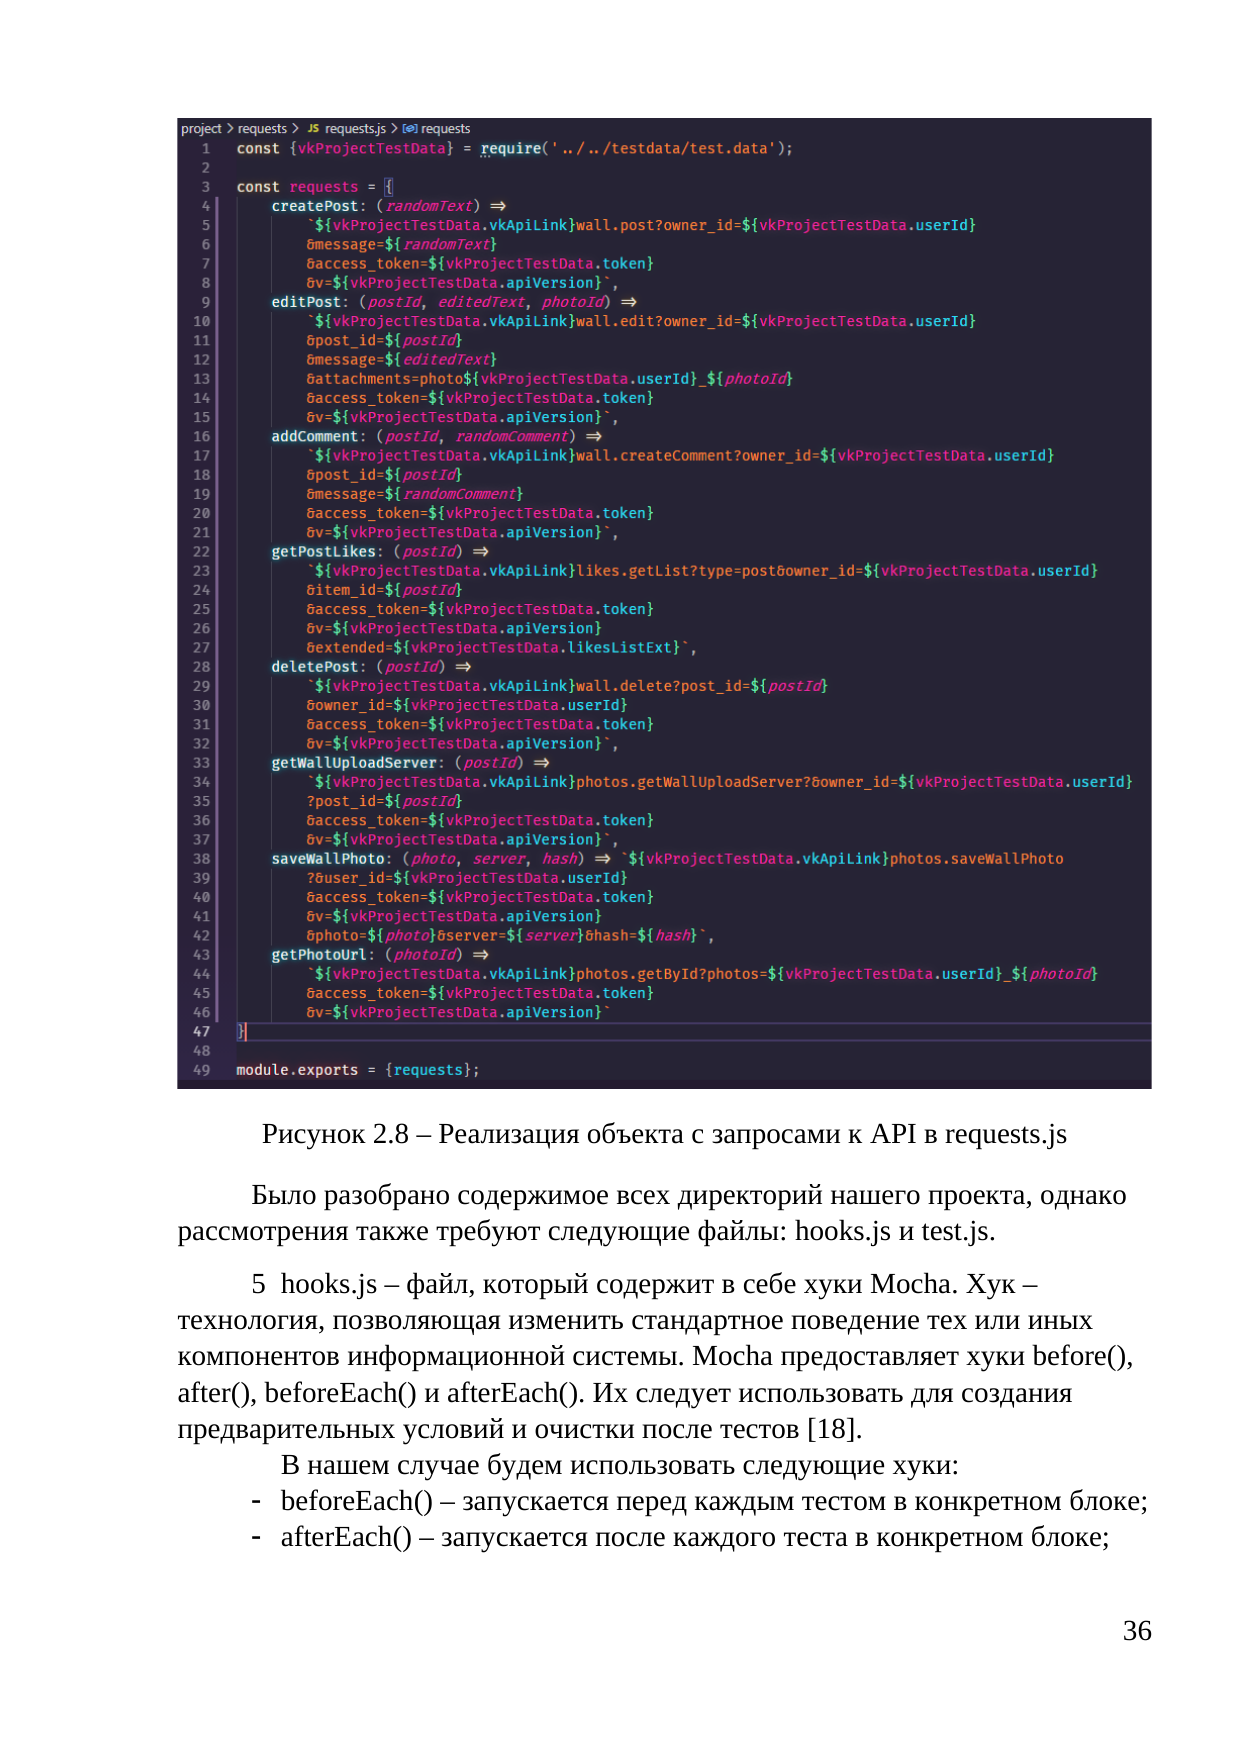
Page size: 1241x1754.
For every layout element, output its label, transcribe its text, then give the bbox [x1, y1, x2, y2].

text Было разобрано содержимое всех директорий нашего проекта, однако рассмотрения также требуют следующие файлы: hooks.js и test.js. [177, 1177, 1152, 1247]
text В нашем случае будем использовать следующие хуки: [177, 1447, 1152, 1481]
text Рисунок 2.8 – Реализация объекта с запросами к API в requests.js [177, 1116, 1152, 1150]
list beforeEach() – запускается перед каждым тестом в конкретном блоке; [177, 1483, 1152, 1517]
list afterEach() – запускается после каждого теста в конкретном блоке; [177, 1519, 1152, 1553]
picture [177, 118, 1152, 1089]
list hooks.js – файл, который содержит в себе хуки Mocha. Хук – технология, позволяющая изменить стандартное поведение тех или иных компонентов информационной системы. Mocha предоставляет хуки before(), after(), beforeEach() и afterEach(). Их следует использовать для создания предварительных условий и очистки после тестов [18]. [177, 1266, 1152, 1444]
